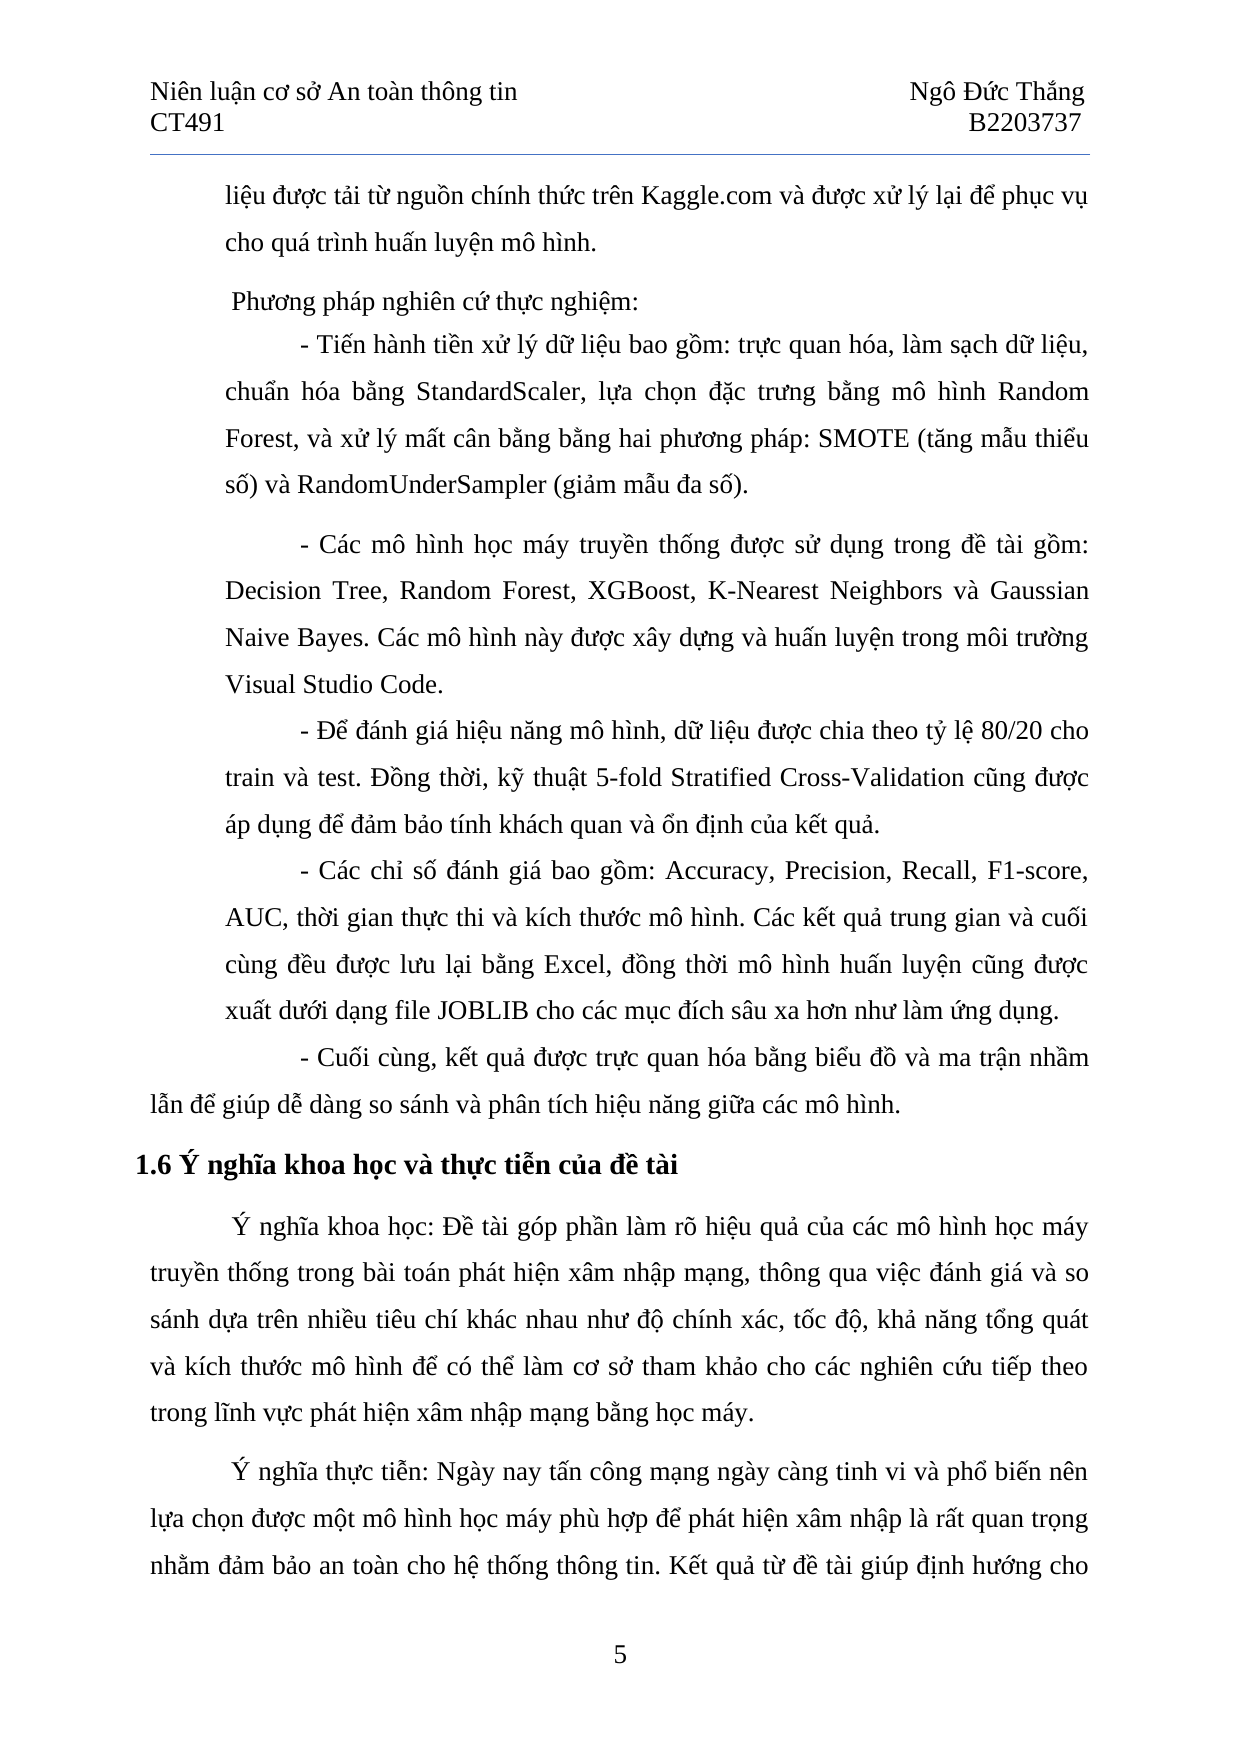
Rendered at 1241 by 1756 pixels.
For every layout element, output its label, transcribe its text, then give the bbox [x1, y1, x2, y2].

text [225, 179, 1090, 257]
text - Cuối cùng, kết quả được trực quan hóa bằng biểu đồ và ma trận nhầm lẫn để giúp dễ dàng so sánh và phân tích hiệu năng giữa các mô hình. [150, 1041, 1090, 1119]
text Ý nghĩa khoa học: Đề tài góp phần làm rõ hiệu quả của các mô hình học máy truyền thống trong bài toán phát hiện xâm nhập mạng, thông qua việc đánh giá và so sánh dựa trên nhiều tiêu chí khác nhau như độ chính xác, tốc độ, khả năng tổng quát và kích thước mô hình để có thể làm cơ sở tham khảo cho các nghiên cứu tiếp theo trong lĩnh vực phát hiện xâm nhập mạng bằng học máy. [150, 1210, 1090, 1427]
text Phương pháp nghiên cứ thực nghiệm: [150, 285, 1090, 316]
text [150, 1456, 1090, 1580]
text - Các mô hình học máy truyền thống được sử dụng trong đề tài gồm: Decision Tree, Random Forest, XGBoost, K-Nearest Neighbors và Gaussian Naive Bayes. Các mô hình này được xây dựng và huấn luyện trong môi trường Visual Studio Code. [225, 528, 1090, 699]
text - Các chỉ số đánh giá bao gồm: Accuracy, Precision, Recall, F1-score, AUC, thời gian thực thi và kích thước mô hình. Các kết quả trung gian và cuối cùng đều được lưu lại bằng Excel, đồng thời mô hình huấn luyện cũng được xuất dưới dạng file JOBLIB cho các mục đích sâu xa hơn như làm ứng dụng. [225, 854, 1090, 1026]
text - Tiến hành tiền xử lý dữ liệu bao gồm: trực quan hóa, làm sạch dữ liệu, chuẩn hóa bằng StandardScaler, lựa chọn đặc trưng bằng mô hình Random Forest, và xử lý mất cân bằng bằng hai phương pháp: SMOTE (tăng mẫu thiểu số) và RandomUnderSampler (giảm mẫu đa số). [225, 328, 1090, 500]
subtitle 1.6 Ý nghĩa khoa học và thực tiễn của đề tài [135, 1147, 1090, 1180]
text - Để đánh giá hiệu năng mô hình, dữ liệu được chia theo tỷ lệ 80/20 cho train và test. Đồng thời, kỹ thuật 5-fold Stratified Cross-Validation cũng được áp dụng để đảm bảo tính khách quan và ổn định của kết quả. [225, 714, 1090, 839]
